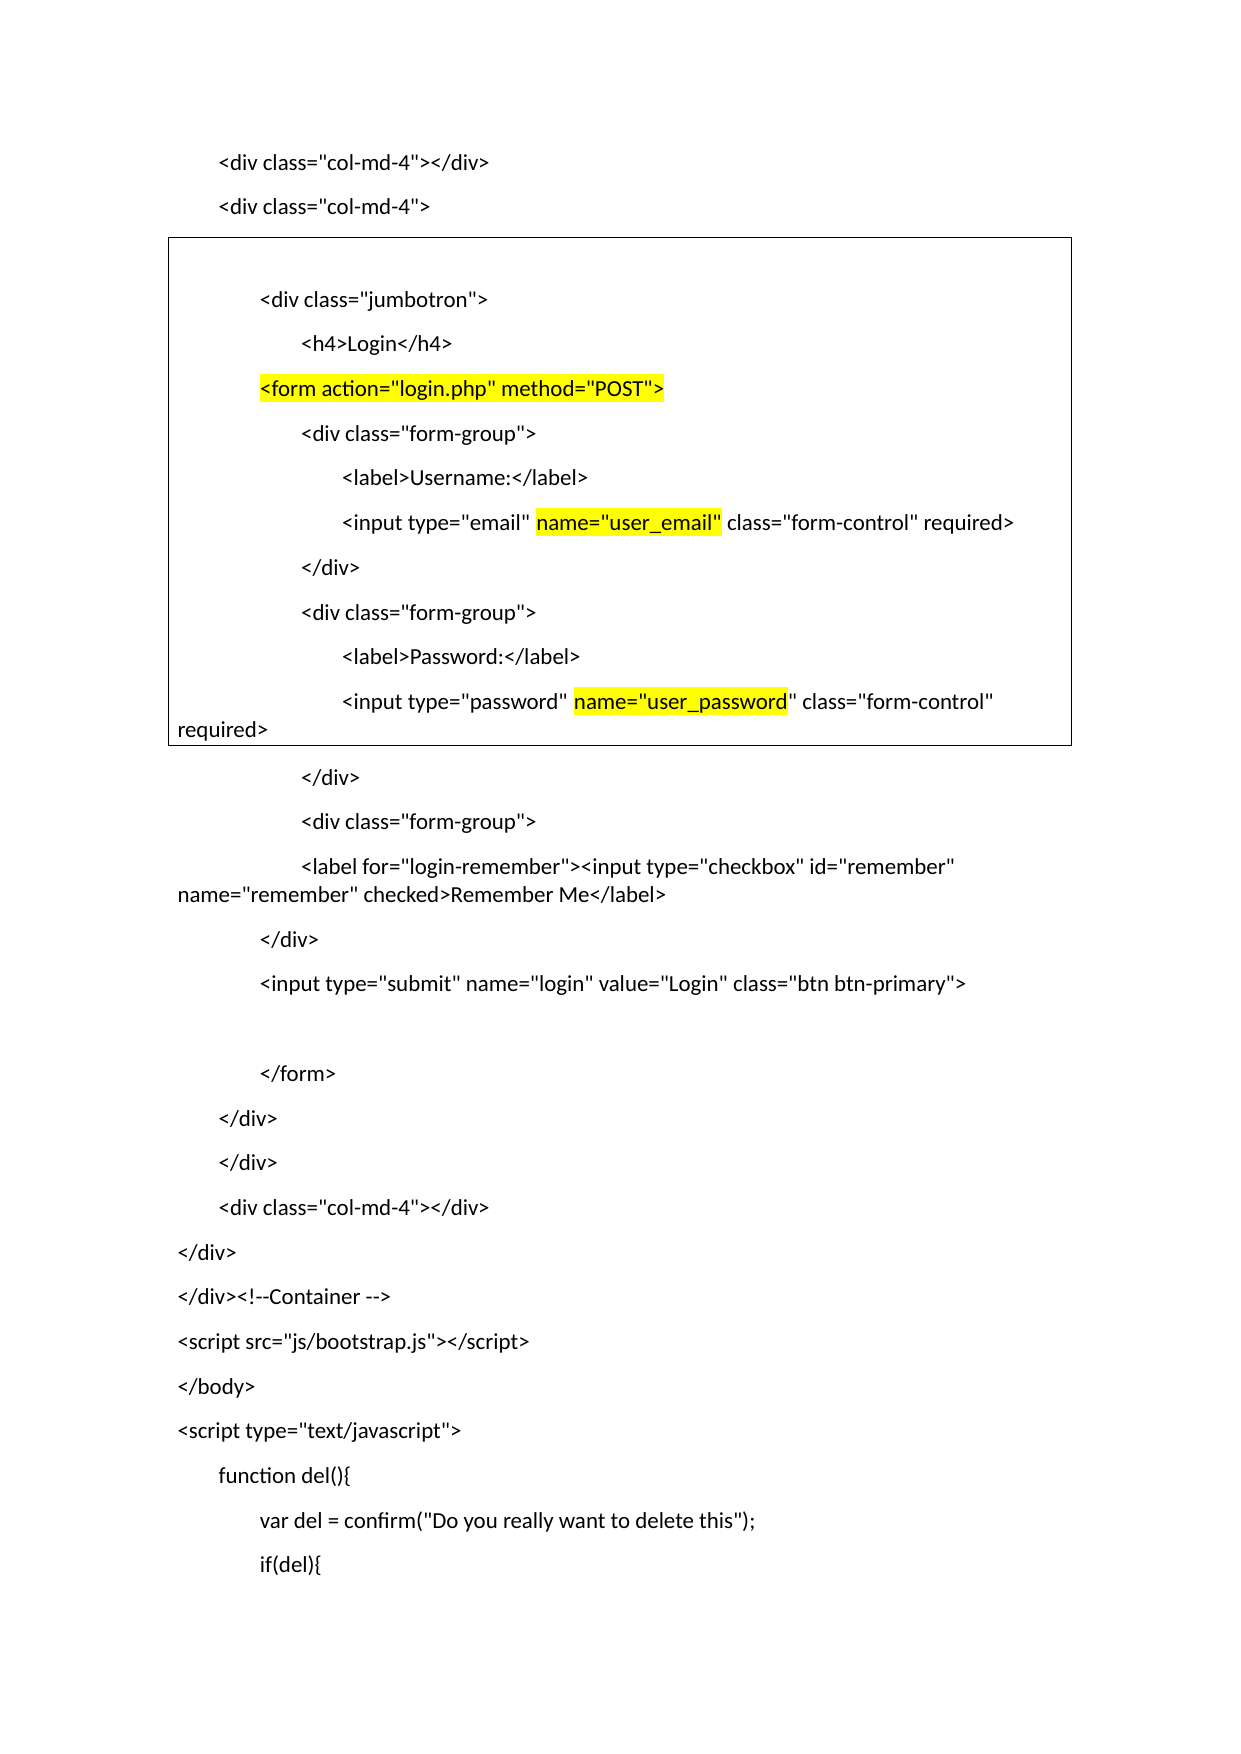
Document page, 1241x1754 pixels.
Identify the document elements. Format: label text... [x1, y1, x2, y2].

text var del = confirm("Do you really want to delete this"); [177, 1506, 1063, 1534]
text </div> [177, 1238, 1063, 1266]
text <div class="col-md-4"></div> [177, 1193, 1063, 1221]
text if(del){ [177, 1551, 1063, 1578]
text <div class="jumbotron"> [169, 282, 1071, 313]
text <div class="col-md-4"> [177, 192, 1063, 220]
text </div> [177, 1104, 1063, 1132]
text <div class="col-md-4"></div> [177, 148, 1063, 176]
text <script src="js/bootstrap.js"></script> [177, 1327, 1063, 1355]
text </div> [177, 763, 1063, 791]
text <label>Password:</label> [169, 639, 1071, 670]
text </div><!--Container --> [177, 1282, 1063, 1310]
text <div class="form-group"> [169, 594, 1071, 626]
text <input type="submit" name="login" value="Login" class="btn btn-primary"> [177, 969, 1063, 998]
text <div class="form-group"> [177, 807, 1063, 836]
text <h4>Login</h4> [169, 326, 1071, 357]
text <form action="login.php" method="POST"> [169, 371, 1071, 402]
text <input type="email" name="user_email" class="form-control" required> [169, 505, 1071, 536]
text </div> [169, 550, 1071, 581]
text </div> [177, 1148, 1063, 1176]
text function del(){ [177, 1461, 1063, 1489]
text <div class="form-group"> [169, 416, 1071, 447]
text <label>Username:</label> [169, 460, 1071, 492]
text <input type="password" name="user_password" class="form-control" required> [169, 684, 1071, 745]
text </div> [177, 925, 1063, 953]
text <script type="text/javascript"> [177, 1416, 1063, 1444]
text </form> [177, 1059, 1063, 1087]
text <label for="login-remember"><input type="checkbox" id="remember" name="remember" checked>Remember Me</label> [177, 852, 1063, 908]
text </body> [177, 1372, 1063, 1400]
